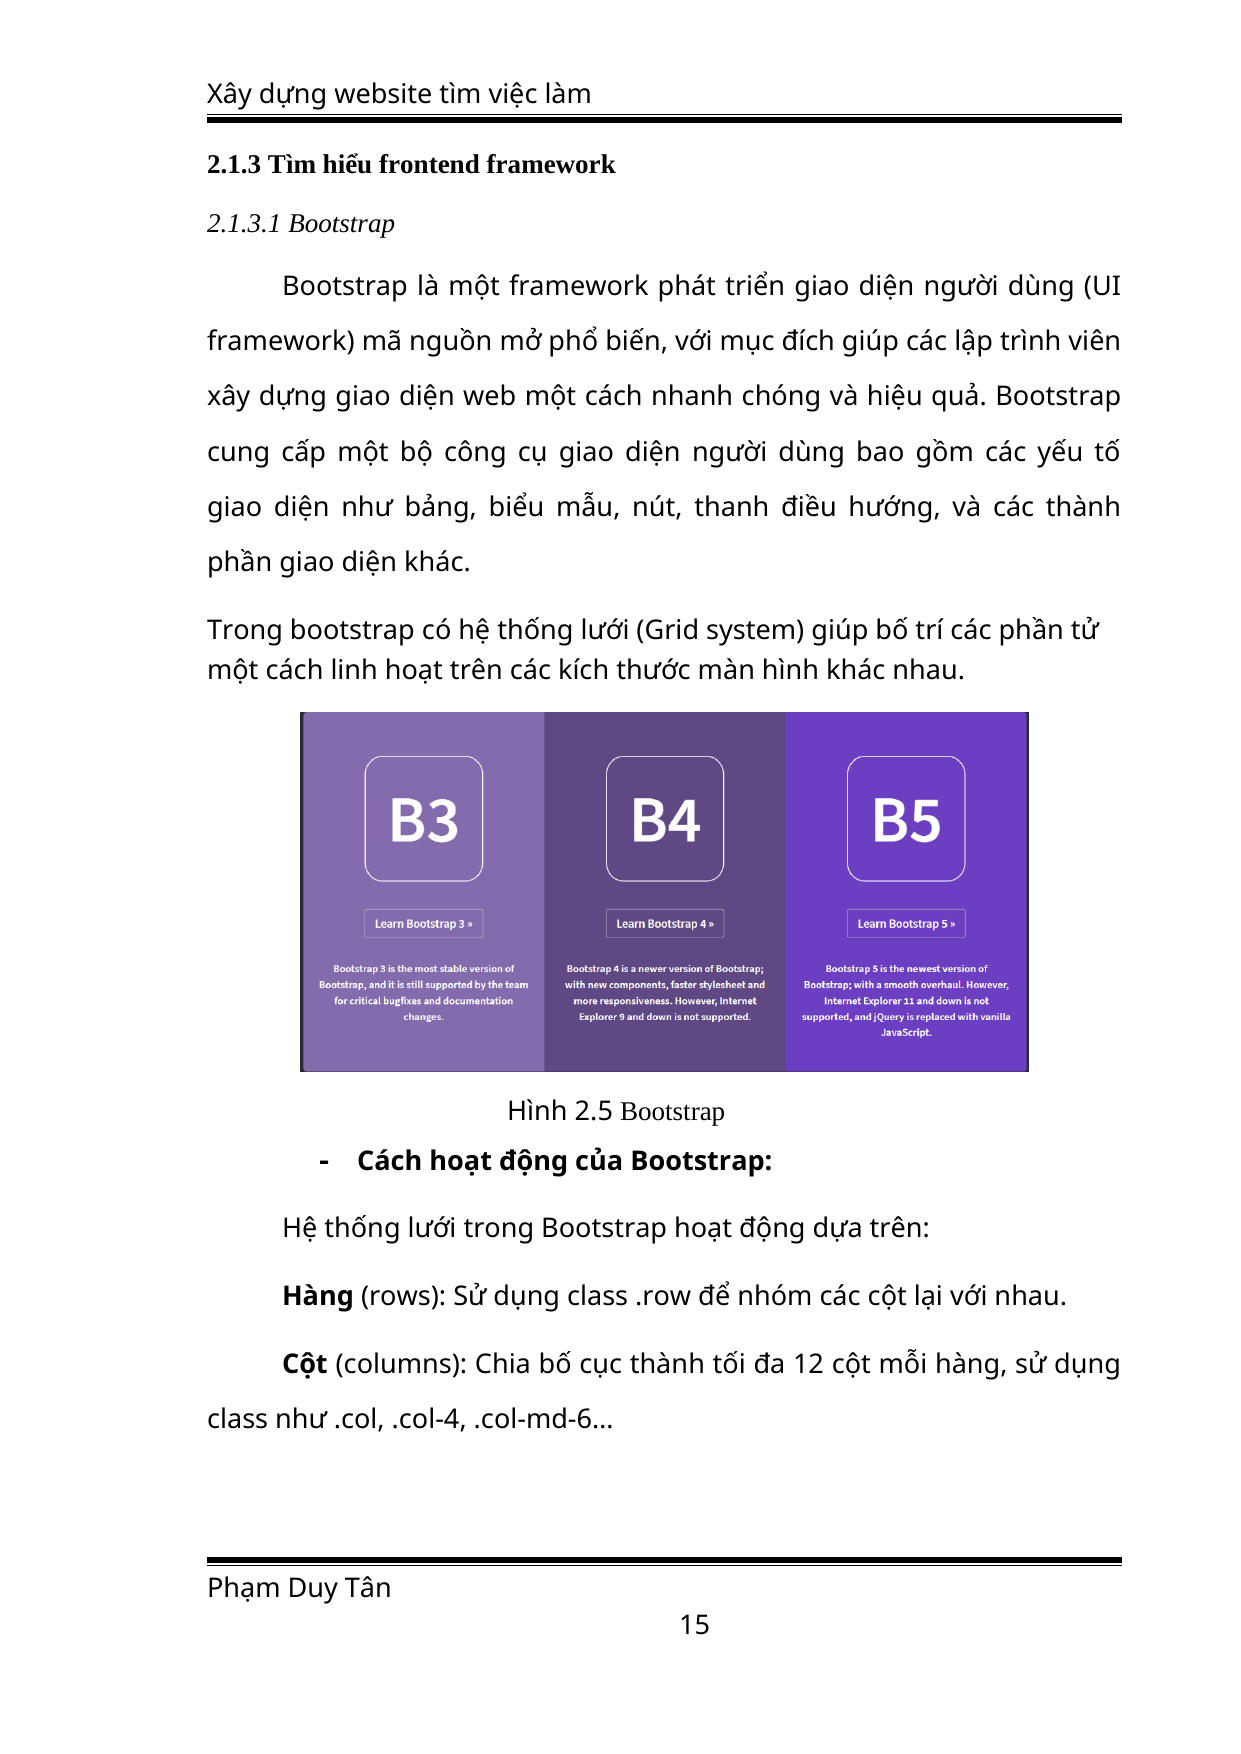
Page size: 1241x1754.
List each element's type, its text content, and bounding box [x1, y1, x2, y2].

text Hàng (rows): Sử dụng class .row để nhóm các cột lại với nhau. [207, 1277, 1122, 1313]
list Cách hoạt động của Bootstrap: [319, 1141, 1122, 1178]
text Trong bootstrap có hệ thống lưới (Grid system) giúp bố trí các phần tử một cách linh hoạt trên các kích thước màn hình khác nhau. [207, 610, 1122, 687]
text Cột (columns): Chia bố cục thành tối đa 12 cột mỗi hàng, sử dụng class như .col, .col-4, .col-md-6… [207, 1344, 1122, 1437]
subtitle Bootstrap [207, 207, 1122, 238]
picture [300, 712, 1029, 1072]
text Hệ thống lưới trong Bootstrap hoạt động dựa trên: [207, 1209, 1122, 1246]
subtitle Tìm hiểu frontend framework [207, 148, 1122, 179]
text Bootstrap là một framework phát triển giao diện người dùng (UI framework) mã nguồn mở phổ biến, với mục đích giúp các lập trình viên xây dựng giao diện web một cách nhanh chóng và hiệu quả. Bootstrap cung cấp một bộ công cụ giao diện người dùng bao gồm các yếu tố giao diện như bảng, biểu mẫu, nút, thanh điều hướng, và các thành phần giao diện khác. [207, 266, 1122, 579]
